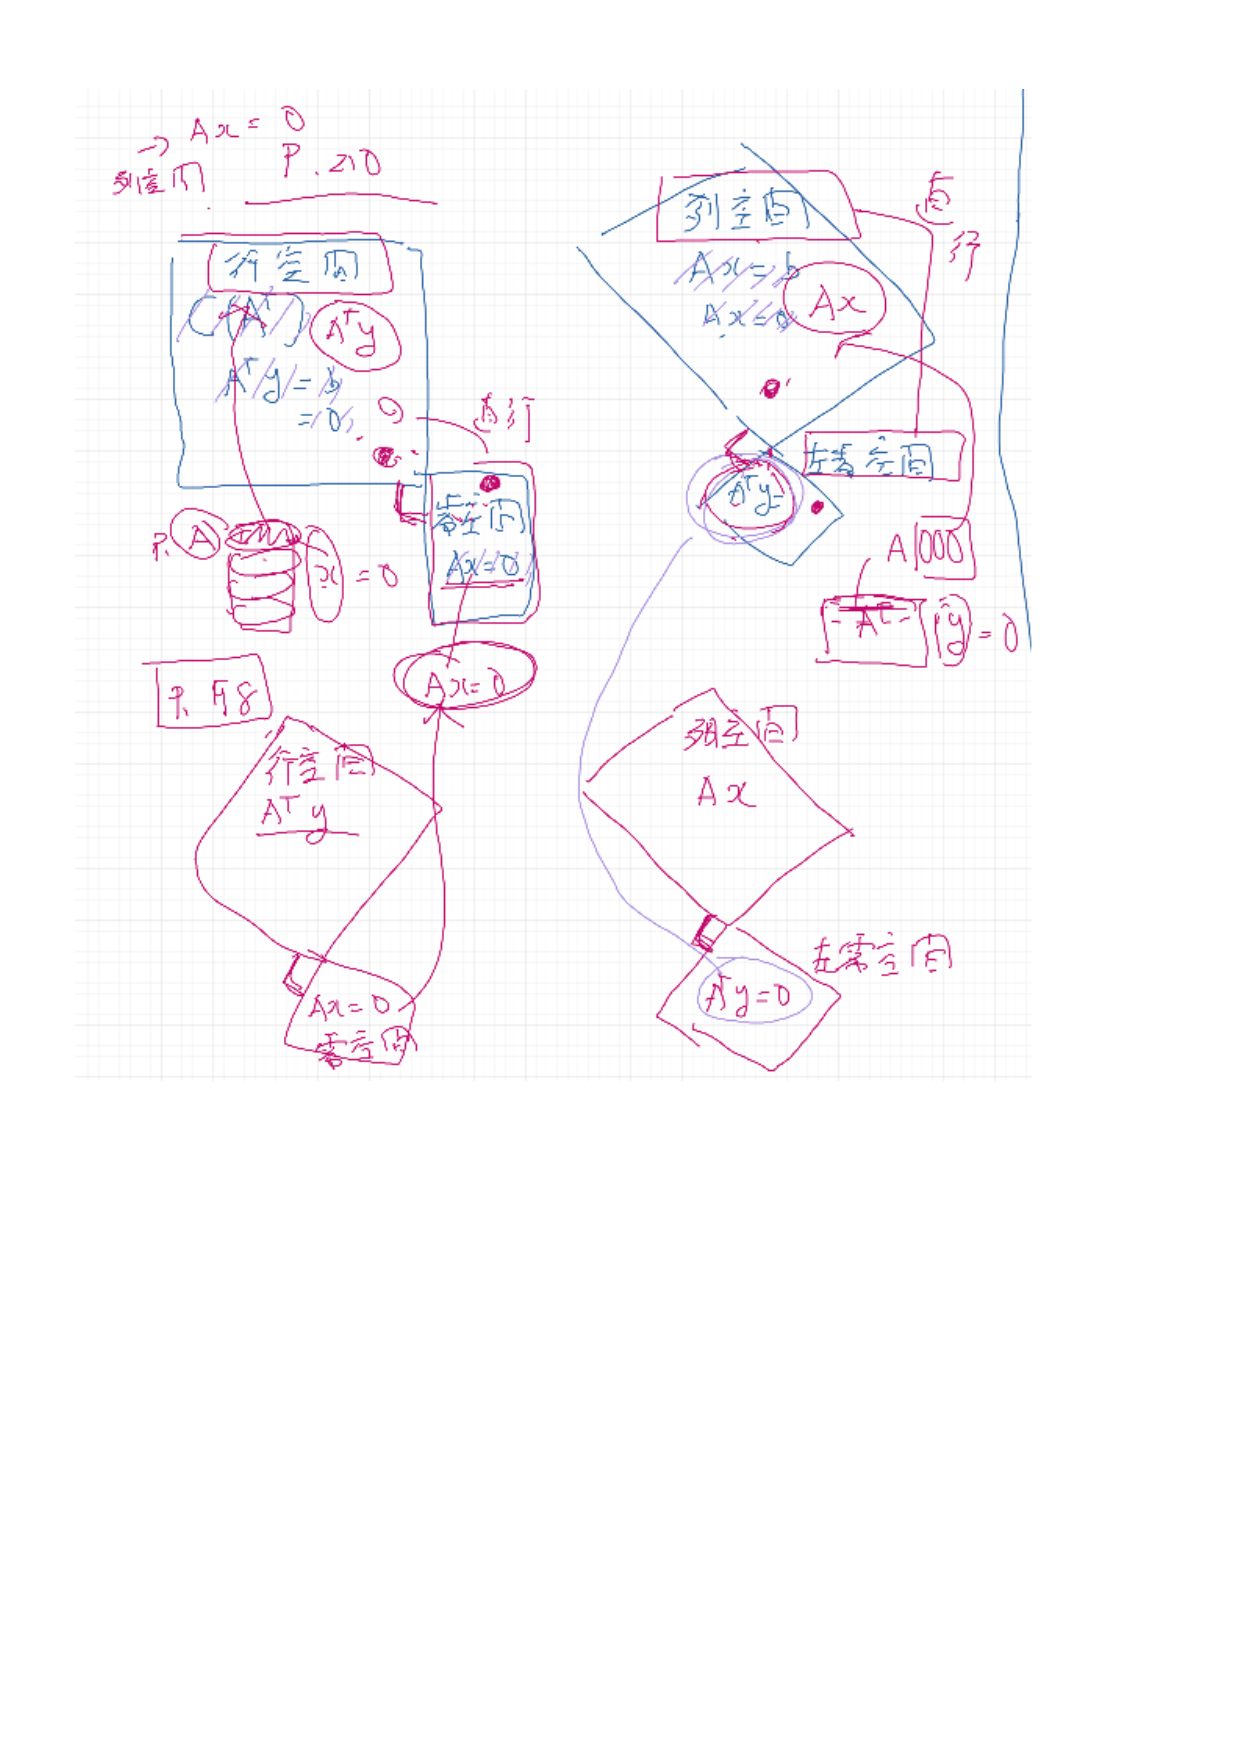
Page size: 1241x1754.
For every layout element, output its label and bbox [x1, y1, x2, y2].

picture [75, 89, 1032, 1081]
